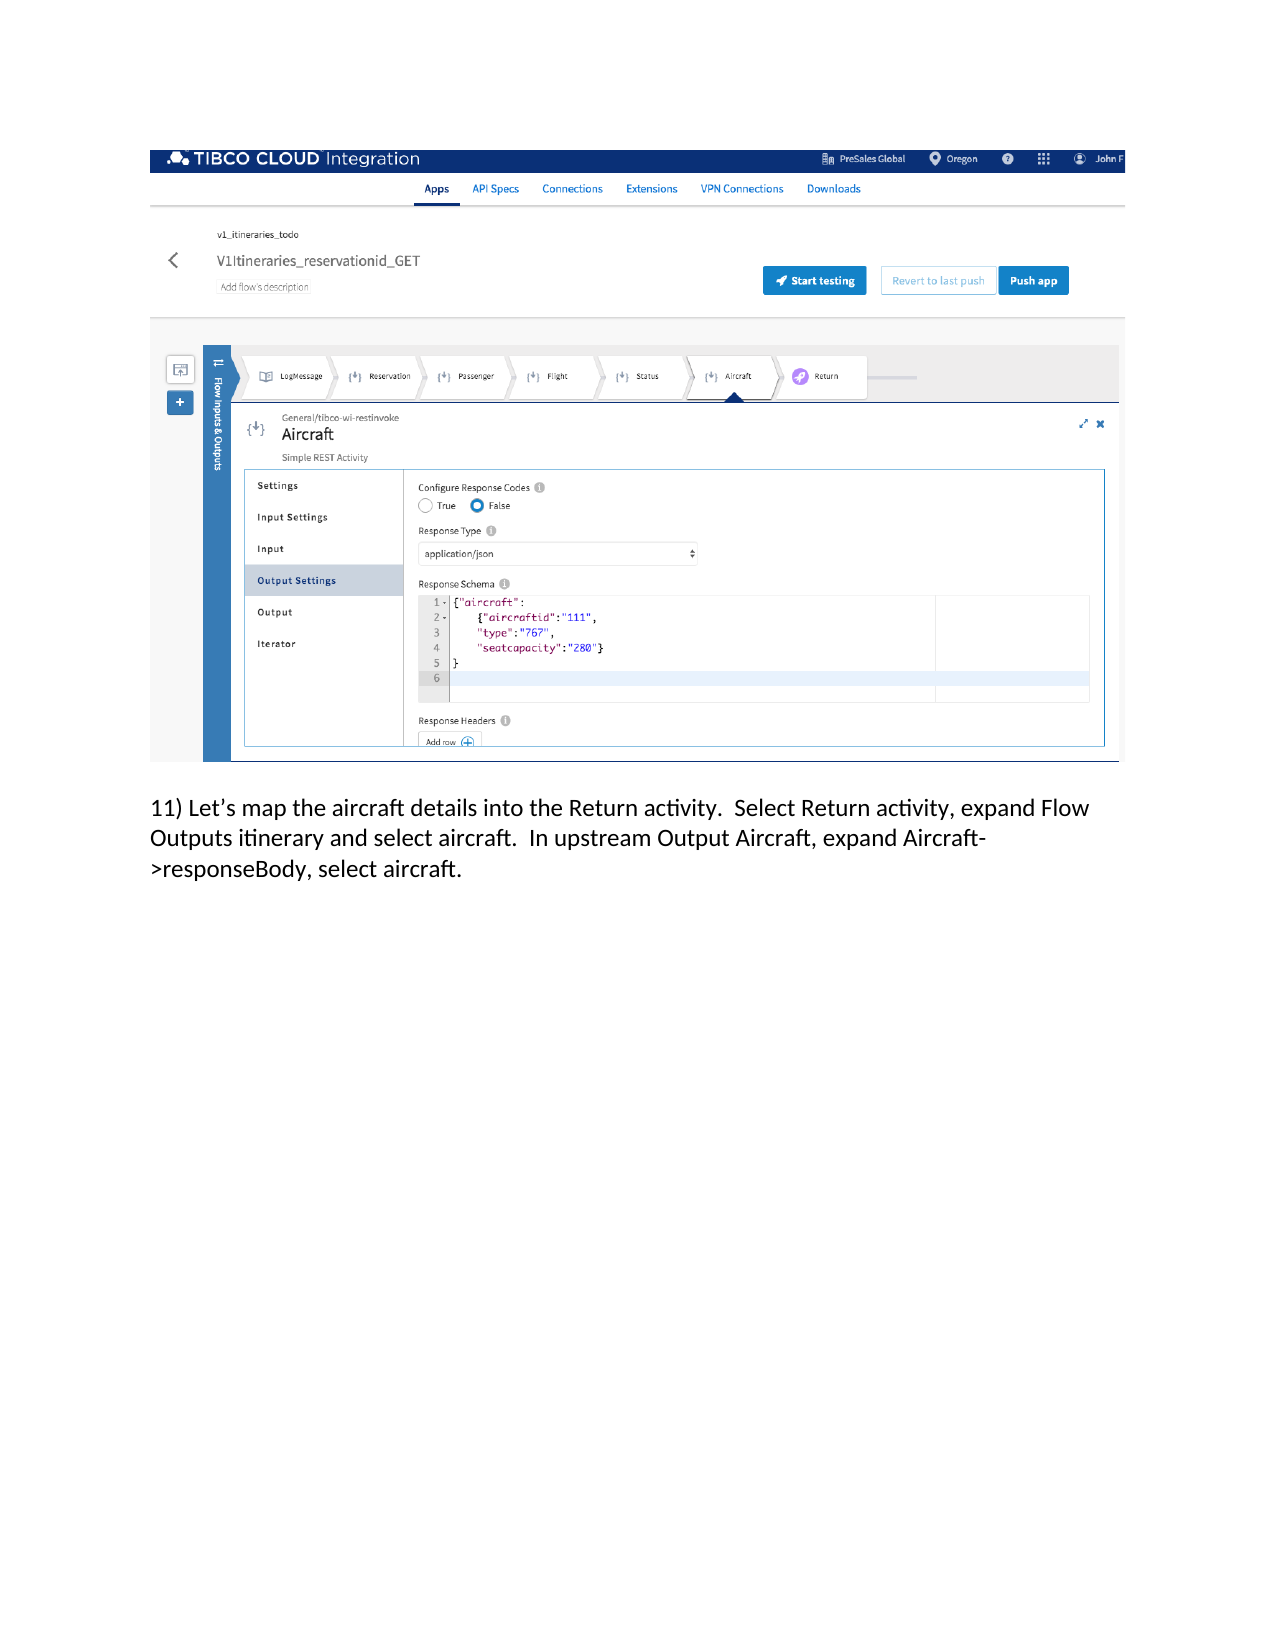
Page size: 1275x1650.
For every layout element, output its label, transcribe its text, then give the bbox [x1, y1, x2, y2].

picture [150, 150, 1125, 762]
text 11) Let’s map the aircraft details into the Return activity. Select Return activity, expand Flow Outputs itinerary and select aircraft. In upstream Output Aircraft, expand Aircraft->responseBody, select aircraft. [150, 792, 1125, 883]
